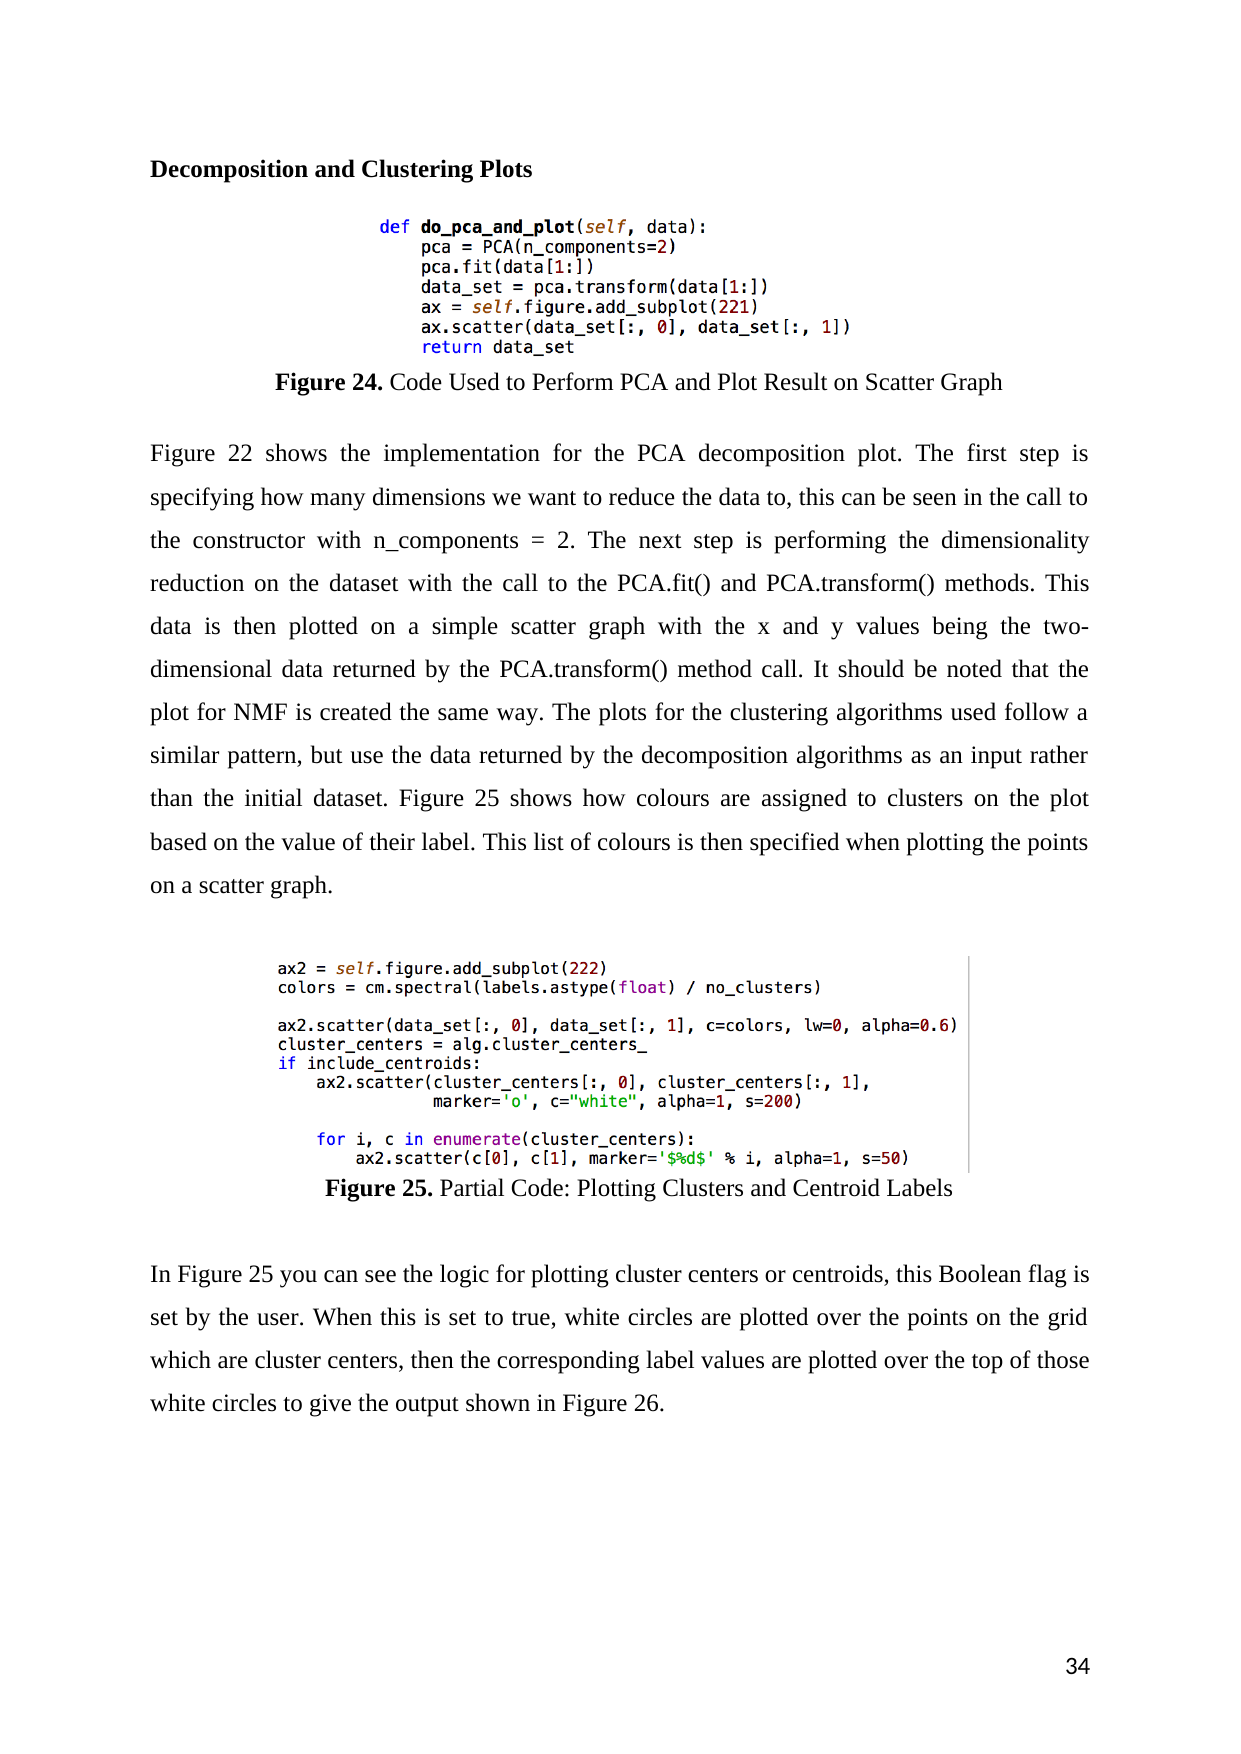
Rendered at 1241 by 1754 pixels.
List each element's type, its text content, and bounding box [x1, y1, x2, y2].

subtitle Decomposition and Clustering Plots [150, 154, 1090, 183]
text Figure 24. Code Used to Perform PCA and Plot Result on Scatter Graph [187, 367, 1090, 395]
text Figure 25. Partial Code: Plotting Clusters and Centroid Labels [187, 1173, 1090, 1201]
picture [371, 211, 869, 367]
text In Figure 25 you can see the logic for plotting cluster centers or centroids, this Boolean flag is set by the user. When this is set to true, white circles are plotted over the points on the grid which are cluster centers, then the corresponding label values are plotted over the top of those white circles to give the output shown in Figure 26. [150, 1259, 1090, 1417]
text Figure 22 shows the implementation for the PCA decomposition plot. The first step is specifying how many dimensions we want to reduce the data to, this can be seen in the call to the constructor with n_components = 2. The next step is performing the dimensionality reduction on the dataset with the call to the PCA.fit() and PCA.transform() methods. This data is then plotted on a simple scatter graph with the x and y values being the two-dimensional data returned by the PCA.transform() method call. It should be noted that the plot for NMF is created the same way. The plots for the clustering algorithms used follow a similar pattern, but use the data returned by the decomposition algorithms as an input rather than the initial dataset. Figure 25 shows how colours are assigned to clusters on the plot based on the value of their label. This list of colours is then specified when plotting the points on a scatter graph. [150, 438, 1090, 898]
picture [268, 956, 972, 1173]
